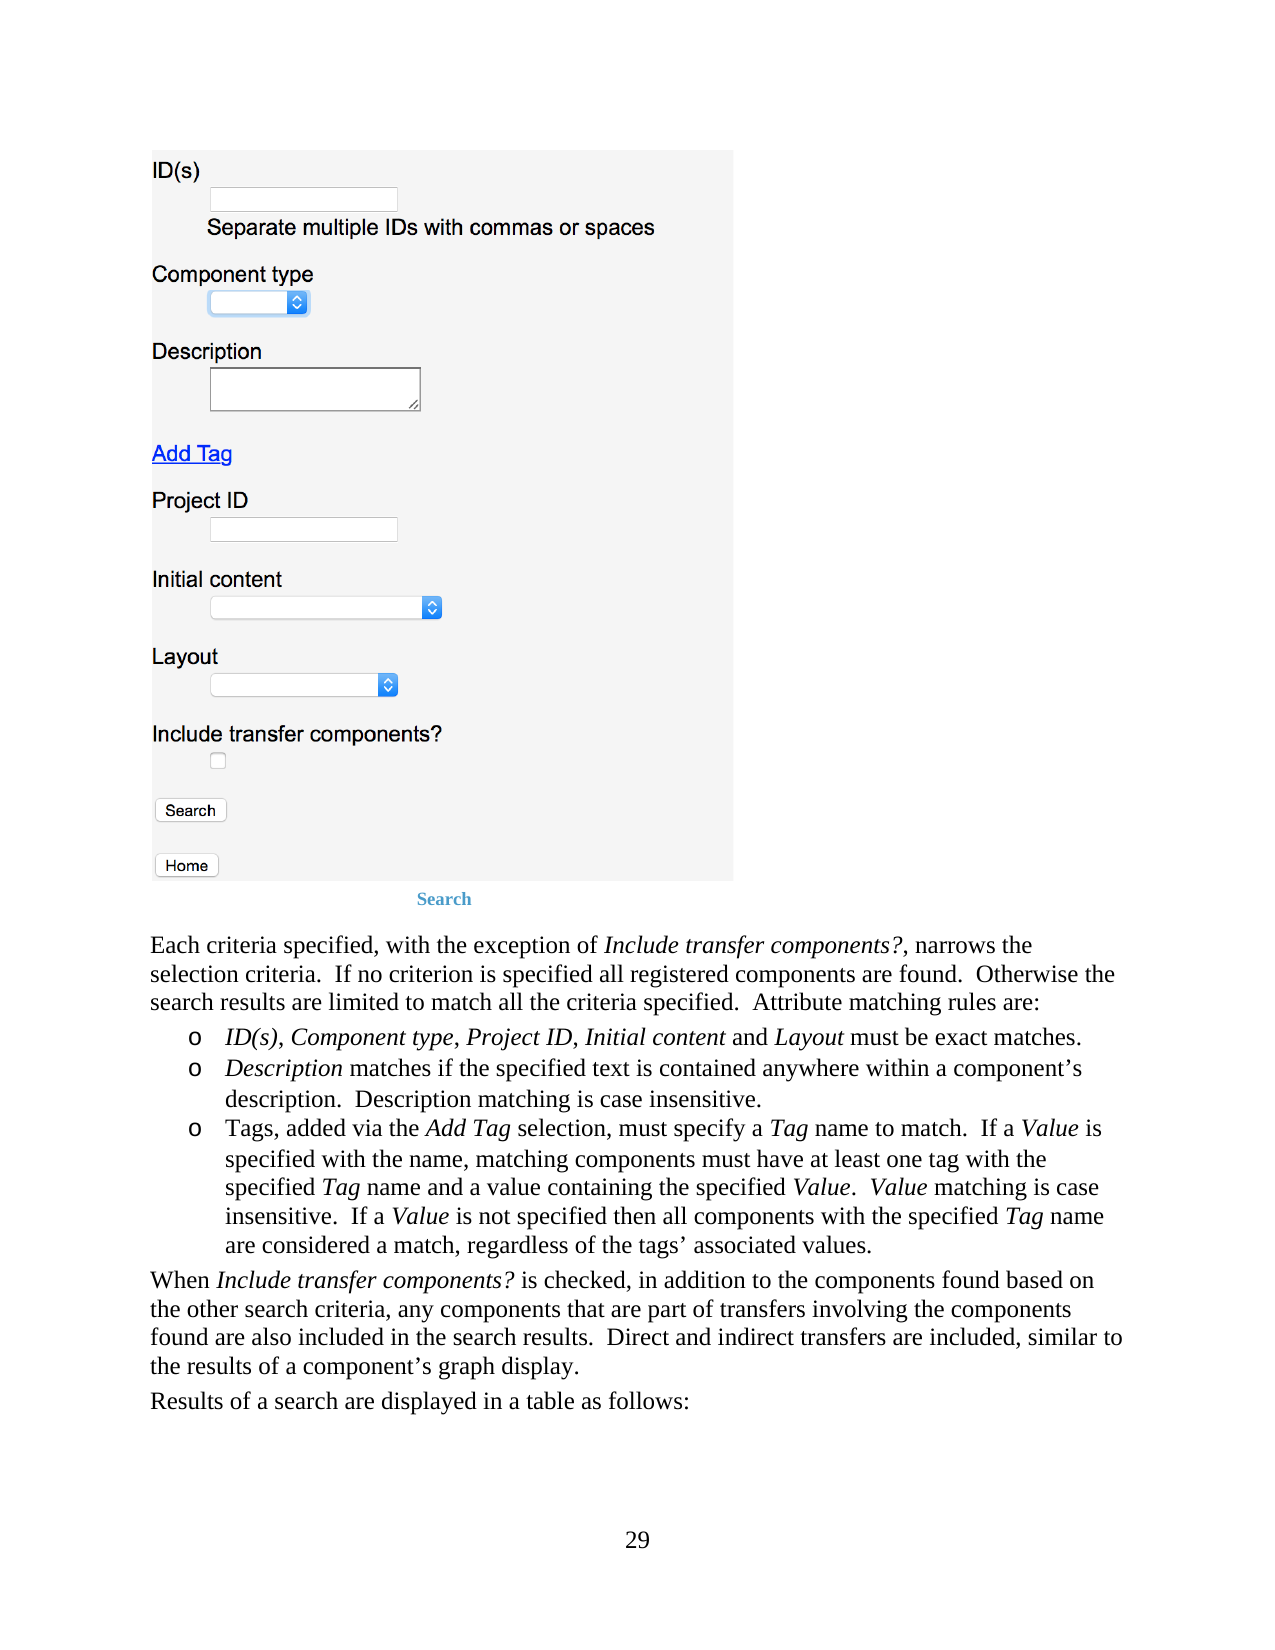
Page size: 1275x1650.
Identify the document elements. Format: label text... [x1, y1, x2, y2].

picture [150, 150, 734, 882]
text Search [150, 887, 1125, 909]
text Results of a search are displayed in a table as follows: [150, 1386, 1125, 1415]
list Description matches if the specified text is contained anywhere within a component’s description. Description matching is case insensitive. [187, 1053, 1125, 1113]
list ID(s), Component type, Project ID, Initial content and Layout must be exact matches. [187, 1022, 1125, 1053]
list Tags, added via the Add Tag selection, must specify a Tag name to match. If a Value is specified with the name, matching components must have at least one tag with the specified Tag name and a value containing the specified Value. Value matching is case insensitive. If a Value is not specified then all components with the specified Tag name are considered a match, regardless of the tags’ associated values. [187, 1113, 1125, 1259]
text When Include transfer components? is checked, in addition to the components found based on the other search criteria, any components that are part of transfers involving the components found are also included in the search results. Direct and indirect transfers are included, similar to the results of a component’s graph display. [150, 1265, 1125, 1380]
text Each criteria specified, with the exception of Include transfer components?, narrows the selection criteria. If no criterion is specified all registered components are found. Otherwise the search results are limited to match all the criteria specified. Attribute matching rules are: [150, 930, 1125, 1016]
